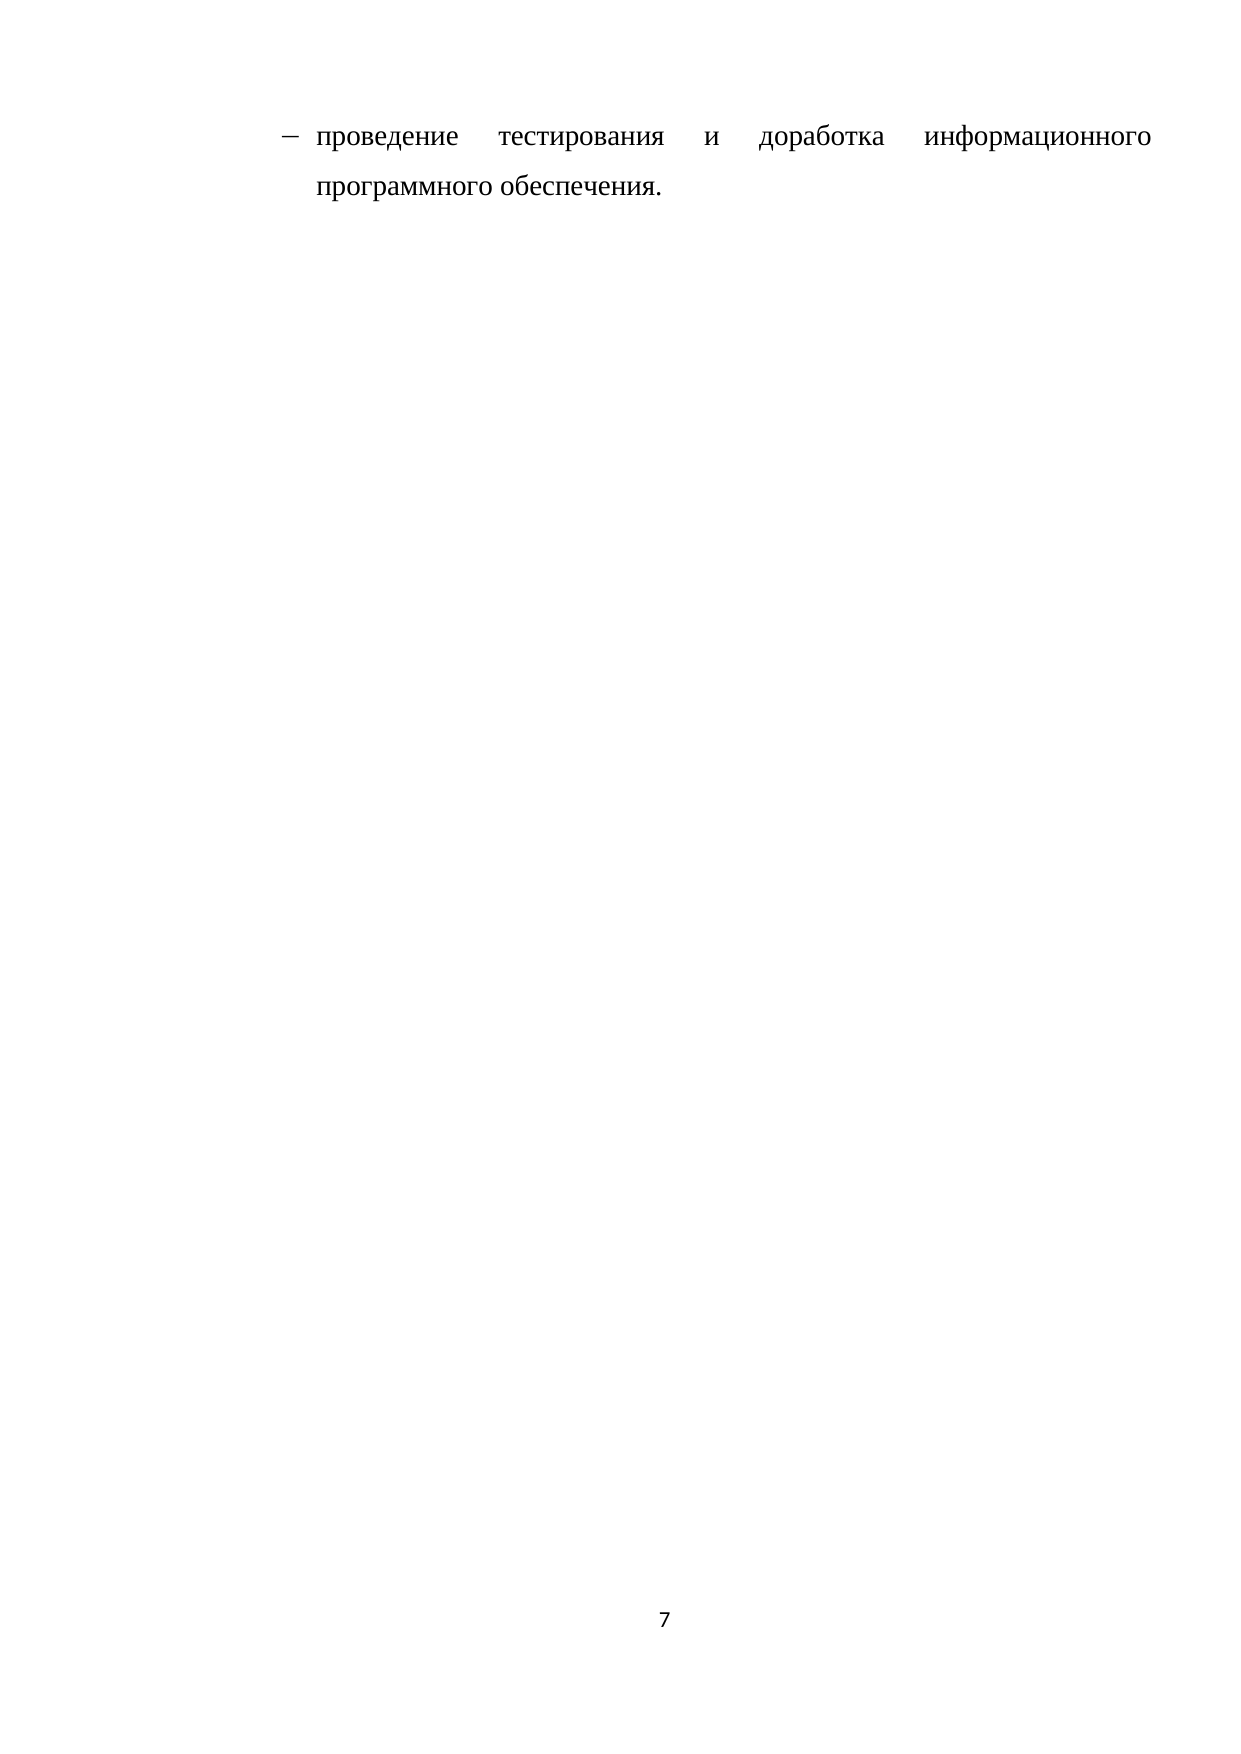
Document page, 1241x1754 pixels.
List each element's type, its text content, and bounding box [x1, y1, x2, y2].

text проведение тестирования и доработка информационного программного обеспечения. [279, 118, 1152, 202]
